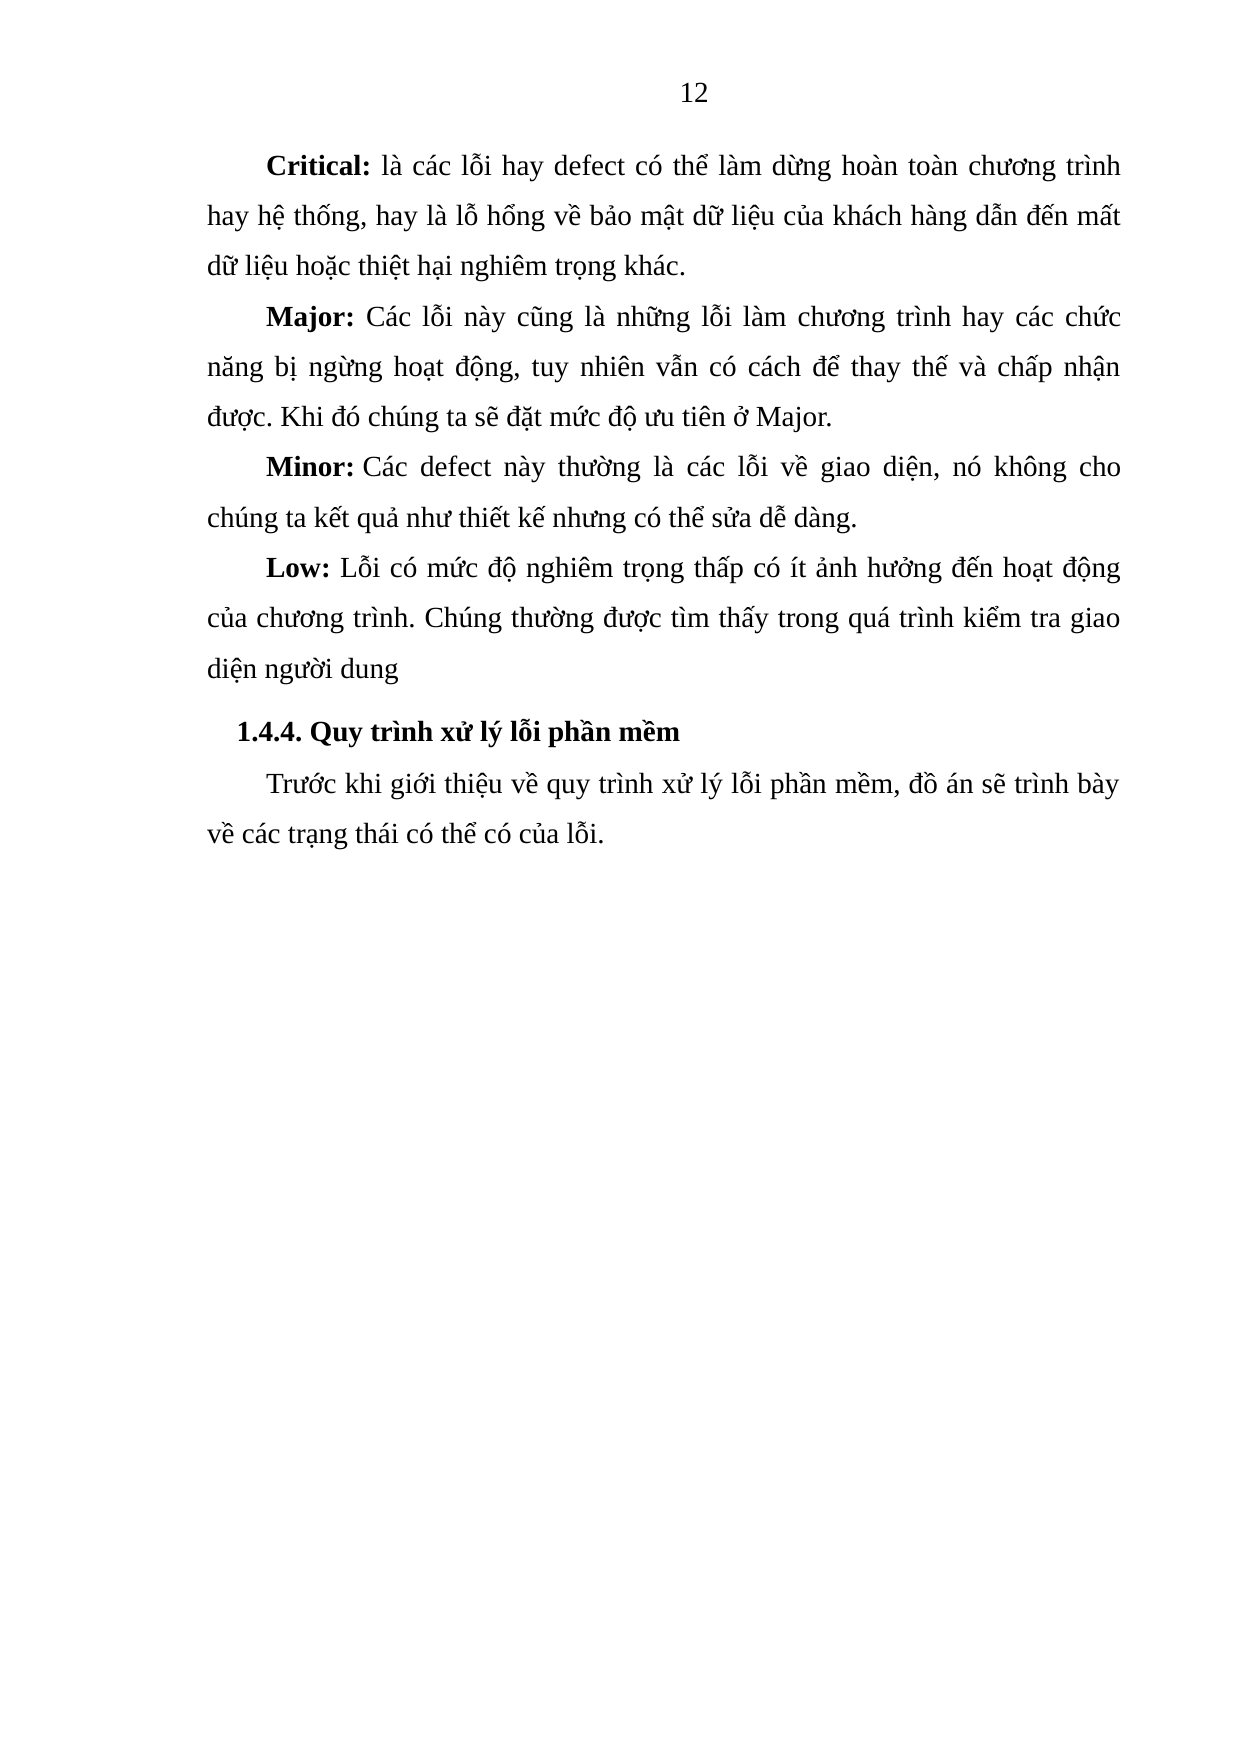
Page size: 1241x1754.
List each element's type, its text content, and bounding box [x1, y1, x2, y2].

text Low: Lỗi có mức độ nghiêm trọng thấp có ít ảnh hưởng đến hoạt động của chương trình. Chúng thường được tìm thấy trong quá trình kiểm tra giao diện người dung [207, 550, 1122, 684]
subtitle 1.4.4. Quy trình xử lý lỗi phần mềm [207, 714, 1122, 747]
text Critical: là các lỗi hay defect có thể làm dừng hoàn toàn chương trình hay hệ thống, hay là lỗ hổng về bảo mật dữ liệu của khách hàng dẫn đến mất dữ liệu hoặc thiệt hại nghiêm trọng khác. [207, 148, 1122, 282]
text Minor: Các defect này thường là các lỗi về giao diện, nó không cho chúng ta kết quả như thiết kế nhưng có thể sửa dễ dàng. [207, 449, 1122, 533]
text Major: Các lỗi này cũng là những lỗi làm chương trình hay các chức năng bị ngừng hoạt động, tuy nhiên vẫn có cách để thay thế và chấp nhận được. Khi đó chúng ta sẽ đặt mức độ ưu tiên ở Major. [207, 299, 1122, 433]
text Trước khi giới thiệu về quy trình xử lý lỗi phần mềm, đồ án sẽ trình bày về các trạng thái có thể có của lỗi. [207, 766, 1122, 850]
